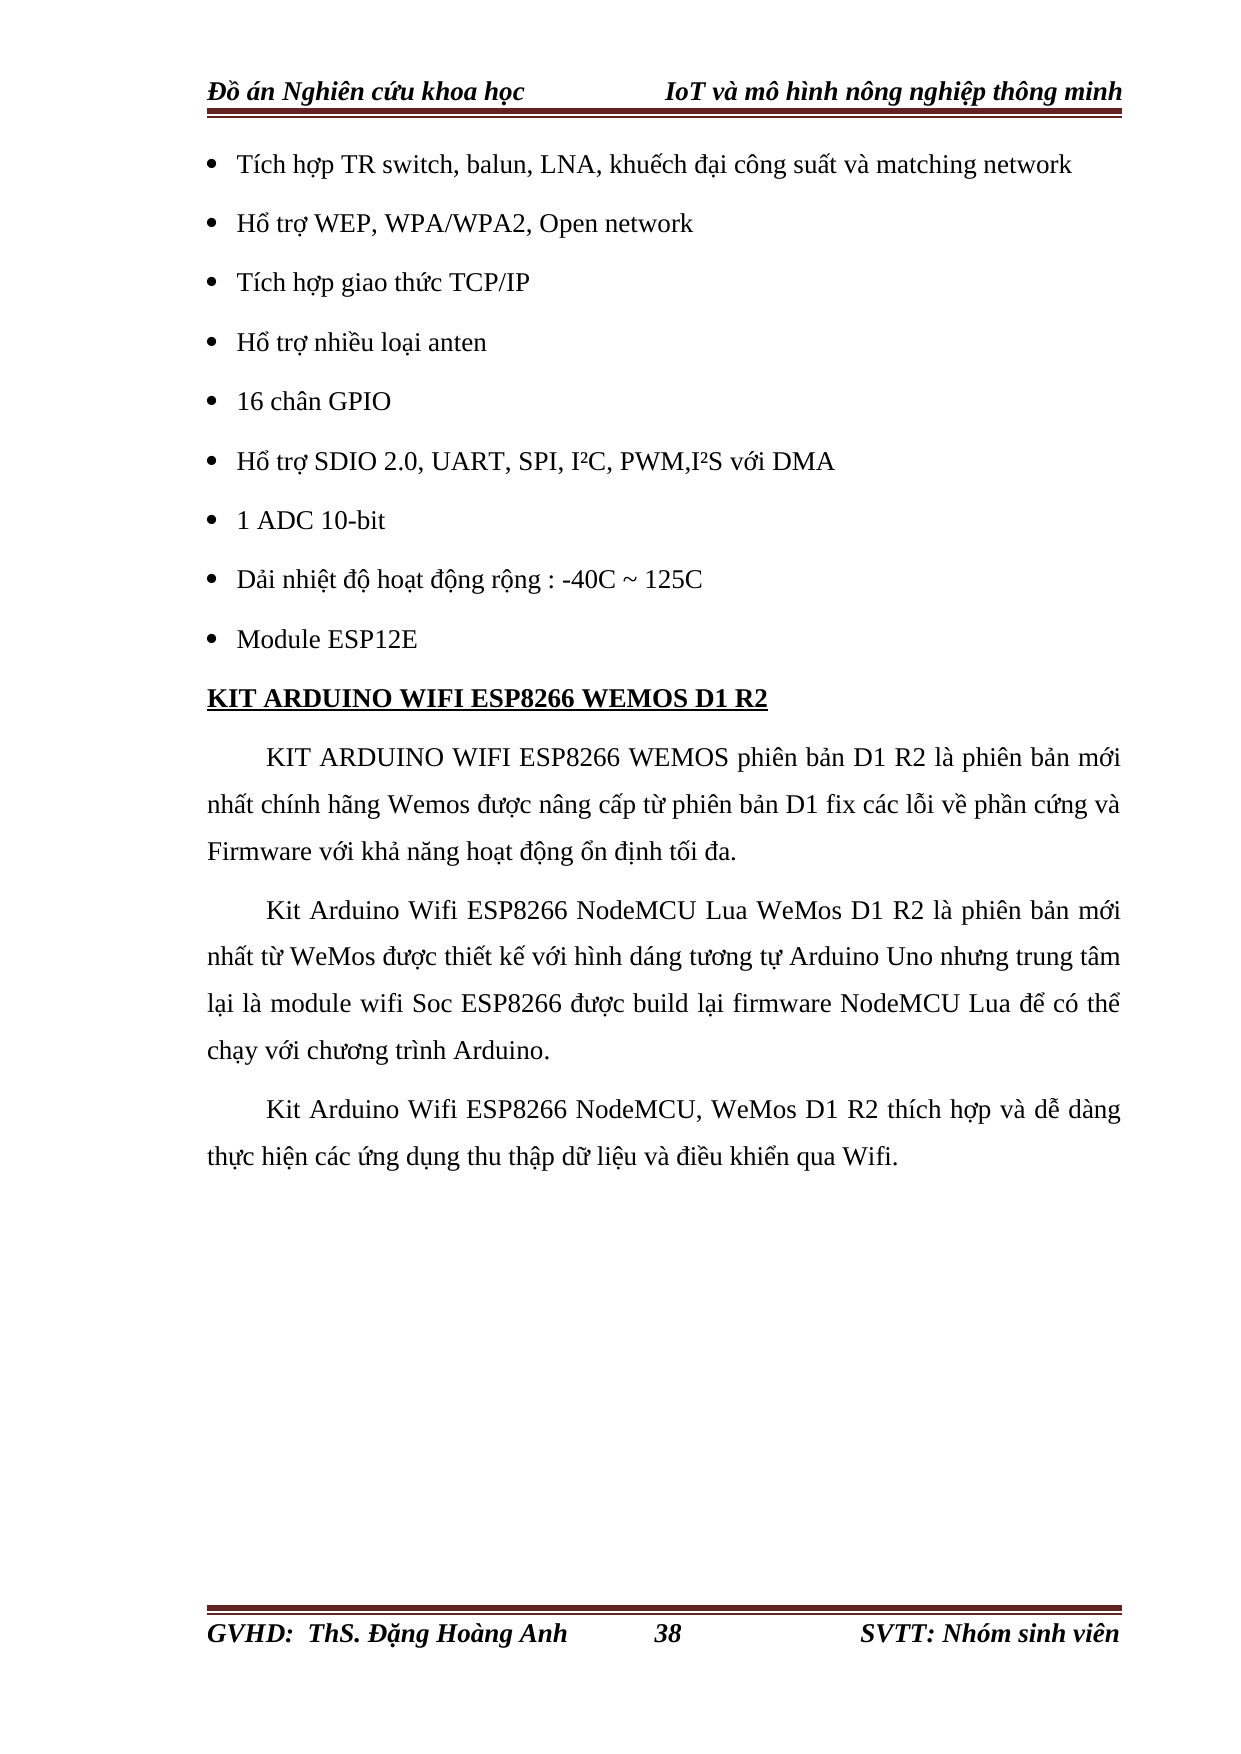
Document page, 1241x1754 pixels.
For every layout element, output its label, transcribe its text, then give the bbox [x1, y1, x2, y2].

list 16 chân GPIO [207, 385, 1122, 416]
list Hổ trợ WEP, WPA/WPA2, Open network [207, 207, 1122, 238]
list Hổ trợ nhiều loại anten [207, 326, 1122, 357]
text Kit Arduino Wifi ESP8266 NodeMCU, WeMos D1 R2 thích hợp và dễ dàng thực hiện các ứng dụng thu thập dữ liệu và điều khiển qua Wifi. [207, 1093, 1122, 1171]
list Dải nhiệt độ hoạt động rộng : -40C ~ 125C [207, 563, 1122, 594]
text Kit Arduino Wifi ESP8266 NodeMCU Lua WeMos D1 R2 là phiên bản mới nhất từ WeMos được thiết kế với hình dáng tương tự Arduino Uno nhưng trung tâm lại là module wifi Soc ESP8266 được build lại firmware NodeMCU Lua để có thể chạy với chương trình Arduino. [207, 894, 1122, 1065]
list Tích hợp TR switch, balun, LNA, khuếch đại công suất và matching network [207, 148, 1122, 179]
list Module ESP12E [207, 623, 1122, 654]
list Hổ trợ SDIO 2.0, UART, SPI, I²C, PWM,I²S với DMA [207, 444, 1122, 476]
text KIT ARDUINO WIFI ESP8266 WEMOS phiên bản D1 R2 là phiên bản mới nhất chính hãng Wemos được nâng cấp từ phiên bản D1 fix các lỗi về phần cứng và Firmware với khả năng hoạt động ổn định tối đa. [207, 741, 1122, 866]
list Tích hợp giao thức TCP/IP [207, 266, 1122, 298]
text KIT ARDUINO WIFI ESP8266 WEMOS D1 R2 [207, 682, 1122, 713]
list 1 ADC 10-bit [207, 504, 1122, 535]
